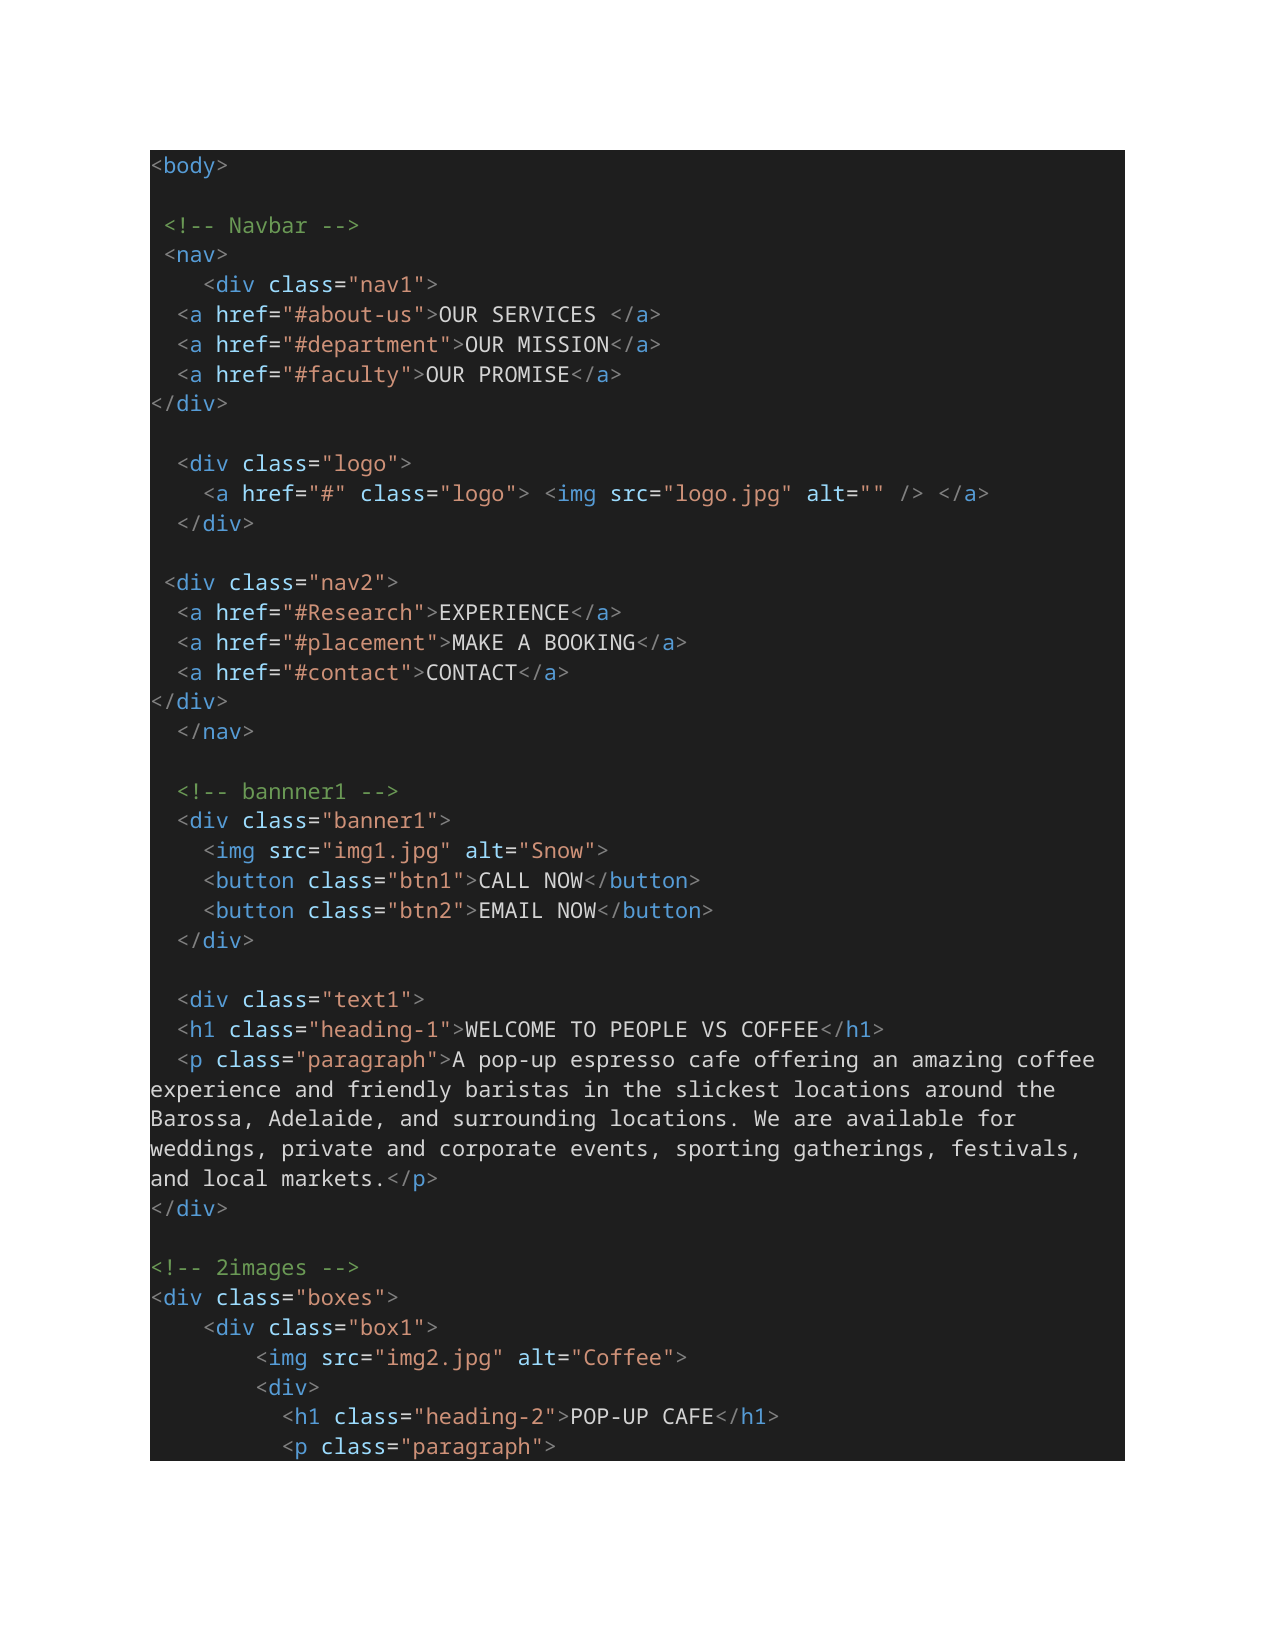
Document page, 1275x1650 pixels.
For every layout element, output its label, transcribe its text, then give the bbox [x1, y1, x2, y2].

text <h1 class="heading-2">POP-UP CAFE</h1> [150, 1401, 1125, 1431]
text <!-- Navbar --> [150, 209, 1125, 239]
text <div class="nav1"> [150, 269, 1125, 299]
text <a href="#faculty">OUR PROMISE</a> [150, 358, 1125, 388]
text <div class="logo"> [150, 448, 1125, 478]
text </div> [150, 1193, 1125, 1222]
text <div class="banner1"> [150, 805, 1125, 835]
text <a href="#Research">EXPERIENCE</a> [150, 597, 1125, 627]
text <button class="btn1">CALL NOW</button> [150, 865, 1125, 895]
text </div> [150, 686, 1125, 716]
text <a href="#contact">CONTACT</a> [150, 656, 1125, 686]
text <img src="img2.jpg" alt="Coffee"> [150, 1342, 1125, 1371]
text <!-- 2images --> [150, 1252, 1125, 1282]
text </nav> [150, 716, 1125, 746]
text <body> [150, 150, 1125, 180]
text <button class="btn2">EMAIL NOW</button> [150, 895, 1125, 924]
text <h1 class="heading-1">WELCOME TO PEOPLE VS COFFEE</h1> [150, 1014, 1125, 1044]
text <div> [150, 1371, 1125, 1401]
text </div> [150, 924, 1125, 954]
text <div class="box1"> [150, 1312, 1125, 1342]
text <div class="text1"> [150, 984, 1125, 1014]
text <p class="paragraph">A pop-up espresso cafe offering an amazing coffee experience and friendly baristas in the slickest locations around the Barossa, Adelaide, and surrounding locations. We are available for weddings, private and corporate events, sporting gatherings, festivals, and local markets.</p> [150, 1044, 1125, 1193]
text <p class="paragraph"> [150, 1431, 1125, 1461]
text </div> [150, 388, 1125, 418]
text <a href="#placement">MAKE A BOOKING</a> [150, 627, 1125, 656]
text <a href="#" class="logo"> <img src="logo.jpg" alt="" /> </a> [150, 478, 1125, 507]
text </div> [150, 507, 1125, 537]
text <div class="boxes"> [150, 1282, 1125, 1312]
text <!-- bannner1 --> [150, 776, 1125, 805]
text <img src="img1.jpg" alt="Snow"> [150, 835, 1125, 865]
text <a href="#department">OUR MISSION</a> [150, 329, 1125, 358]
text <nav> [150, 239, 1125, 269]
text <div class="nav2"> [150, 567, 1125, 597]
text <a href="#about-us">OUR SERVICES </a> [150, 299, 1125, 329]
